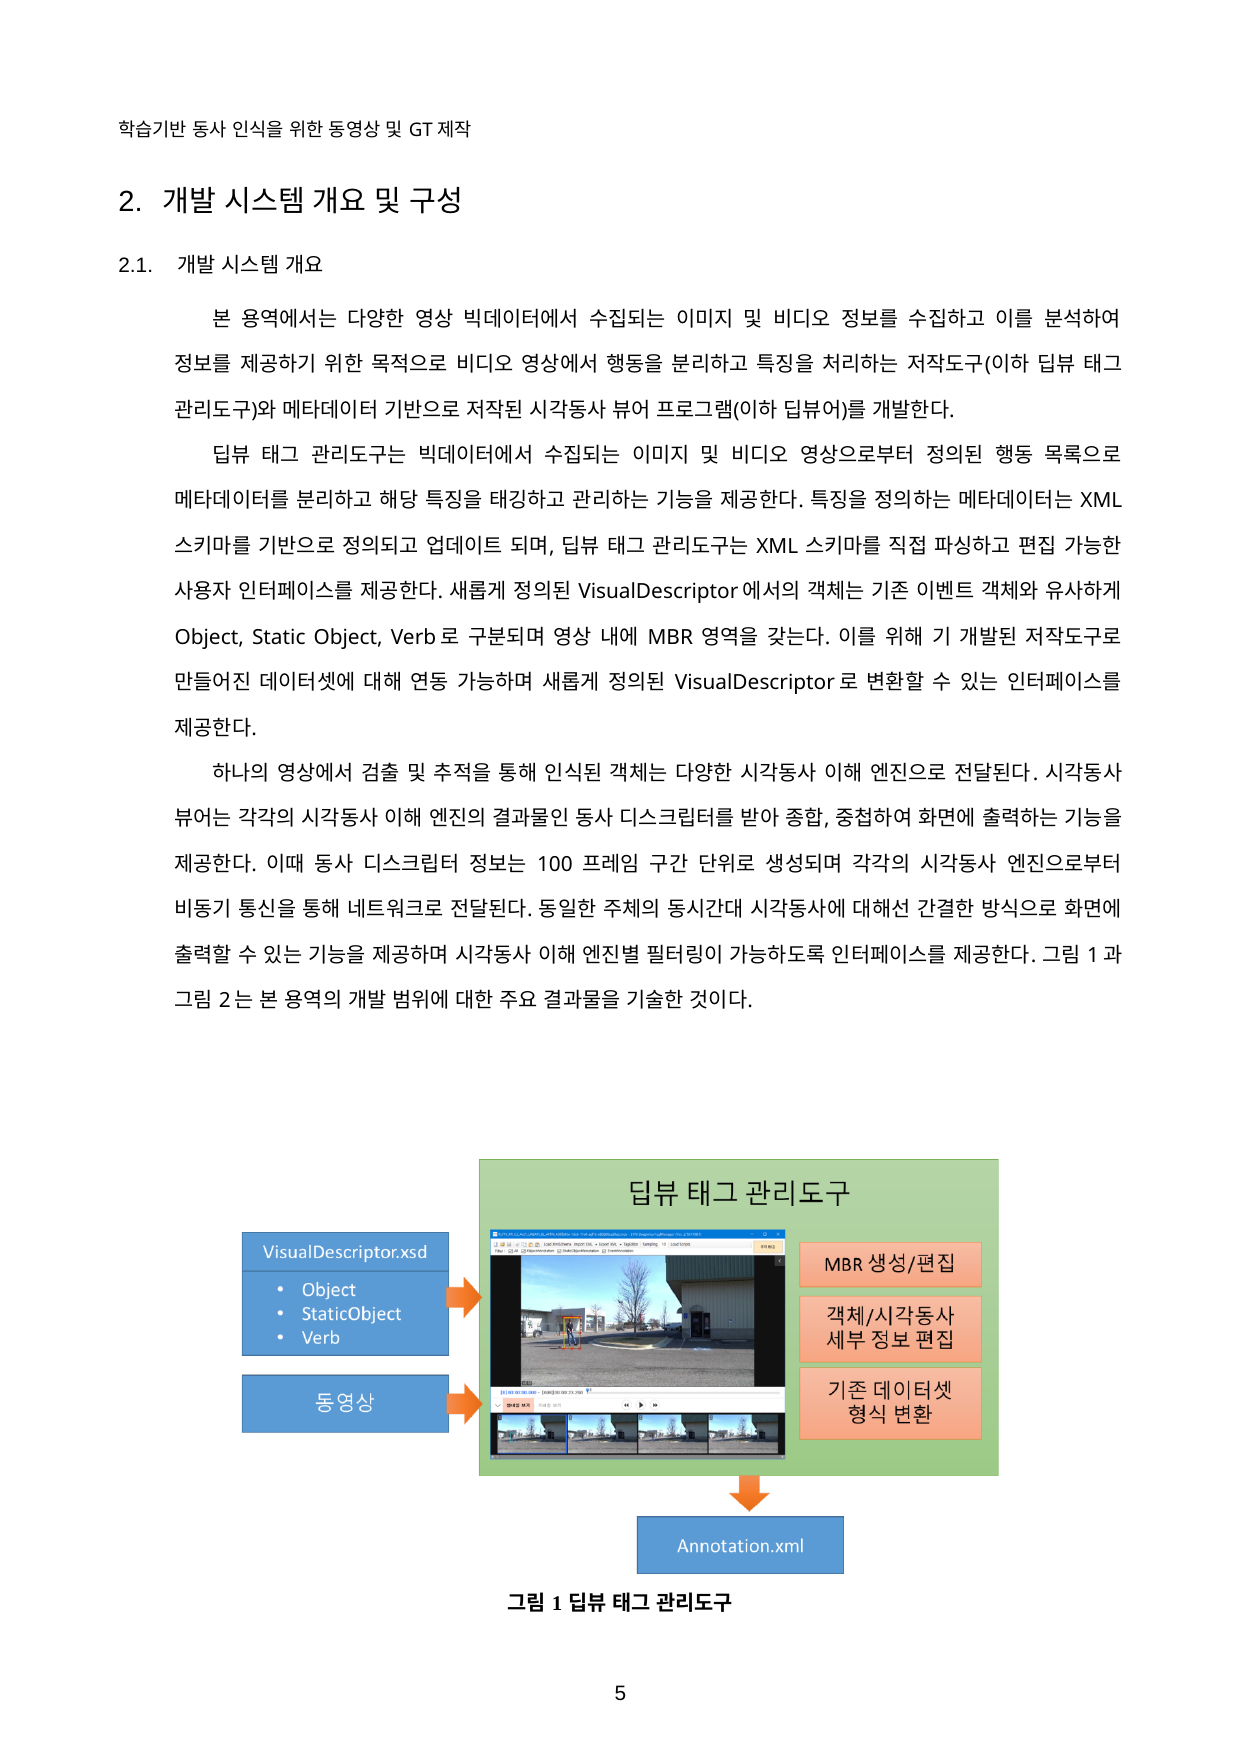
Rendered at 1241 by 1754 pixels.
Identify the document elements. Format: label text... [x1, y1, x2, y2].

picture [241, 1159, 999, 1574]
text 본 용역에서는 다양한 영상 빅데이터에서 수집되는 이미지 및 비디오 정보를 수집하고 이를 분석하여 정보를 제공하기 위한 목적으로 비디오 영상에서 행동을 분리하고 특징을 처리하는 저작도구(이하 딥뷰 태그 관리도구)와 메타데이터 기반으로 저작된 시각동사 뷰어 프로그램(이하 딥뷰어)를 개발한다. [174, 302, 1122, 423]
subtitle 개발 시스템 개요 및 구성 [118, 177, 1122, 219]
text 그림 1 딥뷰 태그 관리도구 [118, 1586, 1122, 1616]
text 딥뷰 태그 관리도구는 빅데이터에서 수집되는 이미지 및 비디오 영상으로부터 정의된 행동 목록으로 메타데이터를 분리하고 해당 특징을 태깅하고 관리하는 기능을 제공한다. 특징을 정의하는 메타데이터는 XML 스키마를 기반으로 정의되고 업데이트 되며, 딥뷰 태그 관리도구는 XML 스키마를 직접 파싱하고 편집 가능한 사용자 인터페이스를 제공한다. 새롭게 정의된 VisualDescriptor에서의 객체는 기존 이벤트 객체와 유사하게 Object, Static Object, Verb로 구분되며 영상 내에 MBR 영역을 갖는다. 이를 위해 기 개발된 저작도구로 만들어진 데이터셋에 대해 연동 가능하며 새롭게 정의된 VisualDescriptor로 변환할 수 있는 인터페이스를 제공한다. [174, 438, 1122, 741]
text 하나의 영상에서 검출 및 추적을 통해 인식된 객체는 다양한 시각동사 이해 엔진으로 전달된다. 시각동사 뷰어는 각각의 시각동사 이해 엔진의 결과물인 동사 디스크립터를 받아 종합, 중첩하여 화면에 출력하는 기능을 제공한다. 이때 동사 디스크립터 정보는 100 프레임 구간 단위로 생성되며 각각의 시각동사 엔진으로부터 비동기 통신을 통해 네트워크로 전달된다. 동일한 주체의 동시간대 시각동사에 대해선 간결한 방식으로 화면에 출력할 수 있는 기능을 제공하며 시각동사 이해 엔진별 필터링이 가능하도록 인터페이스를 제공한다. 그림 1과 그림 2는 본 용역의 개발 범위에 대한 주요 결과물을 기술한 것이다. [174, 756, 1122, 1013]
subtitle 개발 시스템 개요 [118, 248, 1122, 278]
